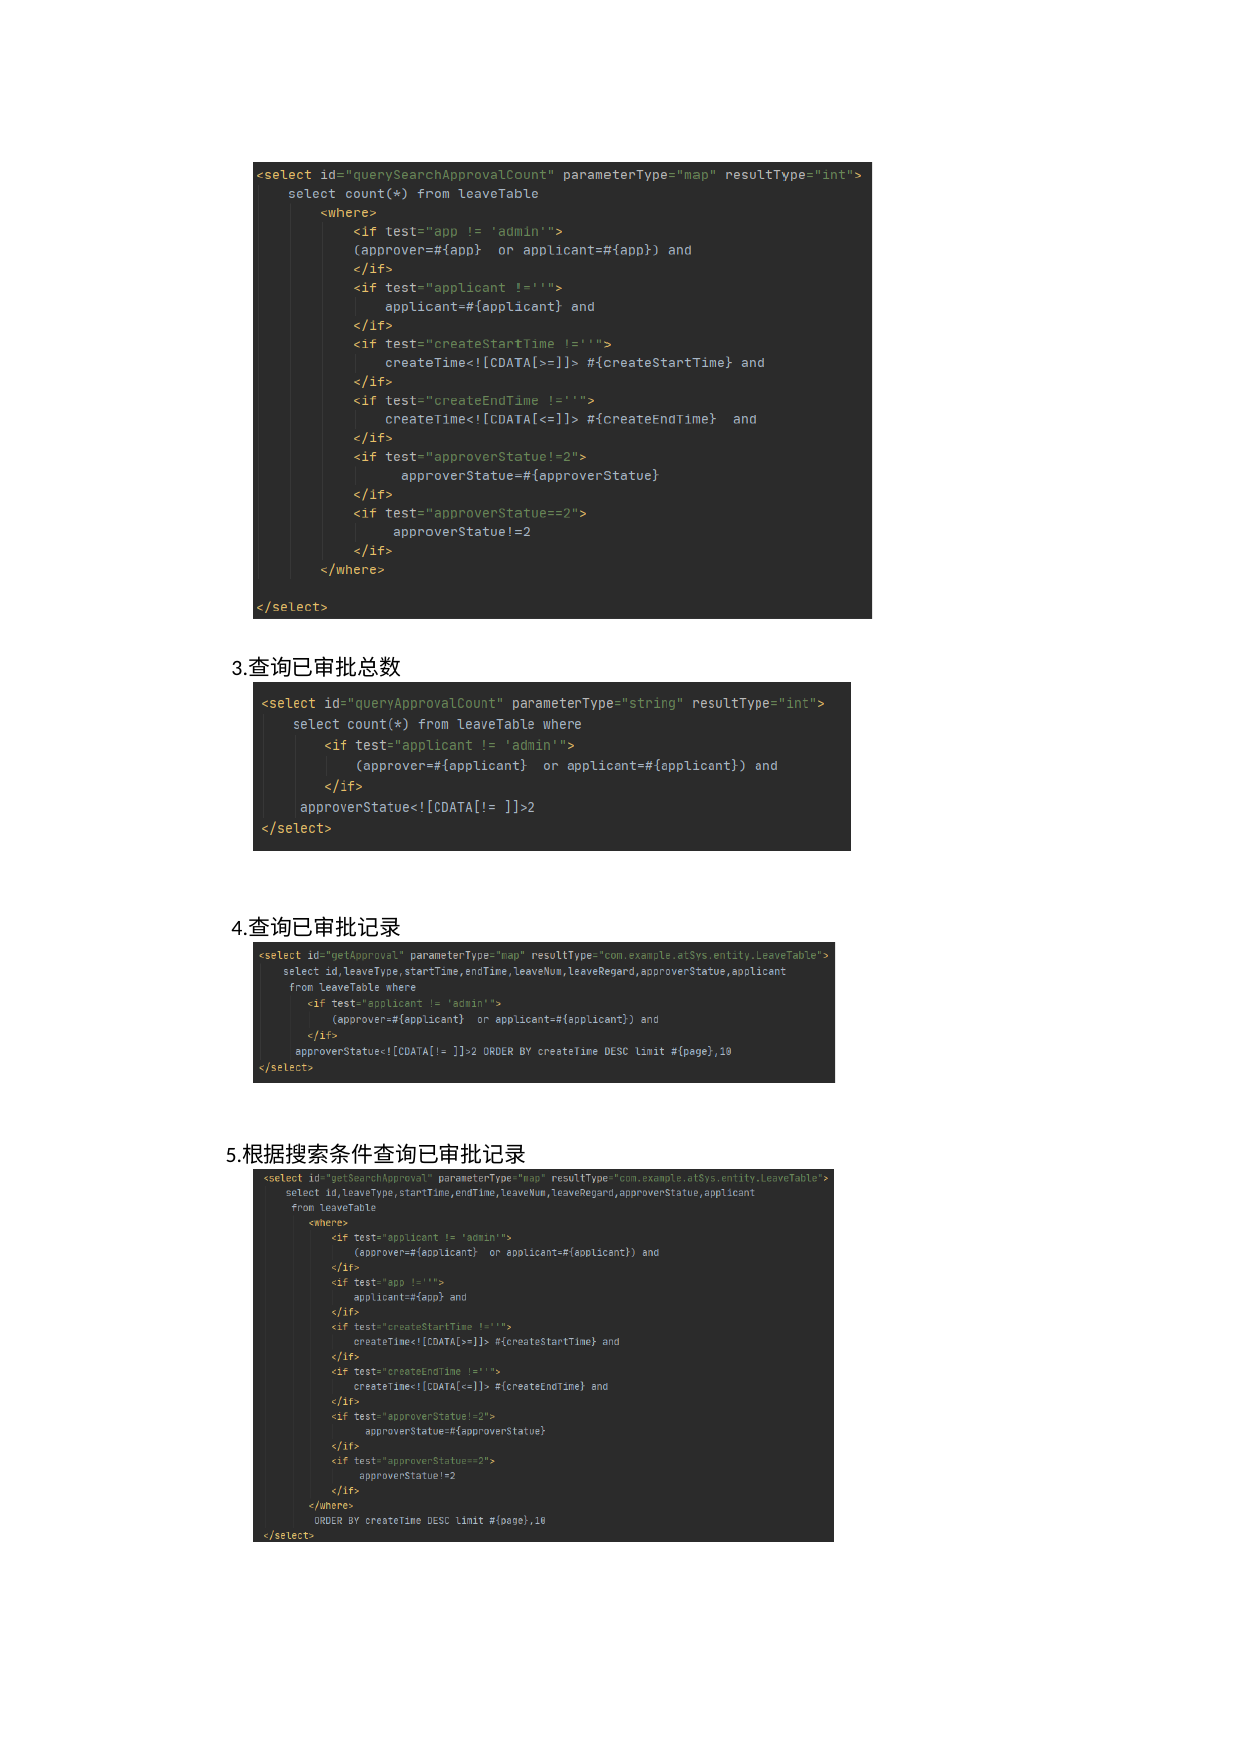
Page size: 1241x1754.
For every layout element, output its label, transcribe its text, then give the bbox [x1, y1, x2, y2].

picture [253, 1169, 834, 1542]
picture [253, 682, 851, 851]
text 4.查询已审批记录 [187, 909, 1053, 942]
text 3.查询已审批总数 [187, 649, 1053, 682]
text 5.根据搜索条件查询已审批记录 [187, 1137, 1053, 1169]
picture [253, 162, 873, 619]
picture [253, 942, 836, 1083]
